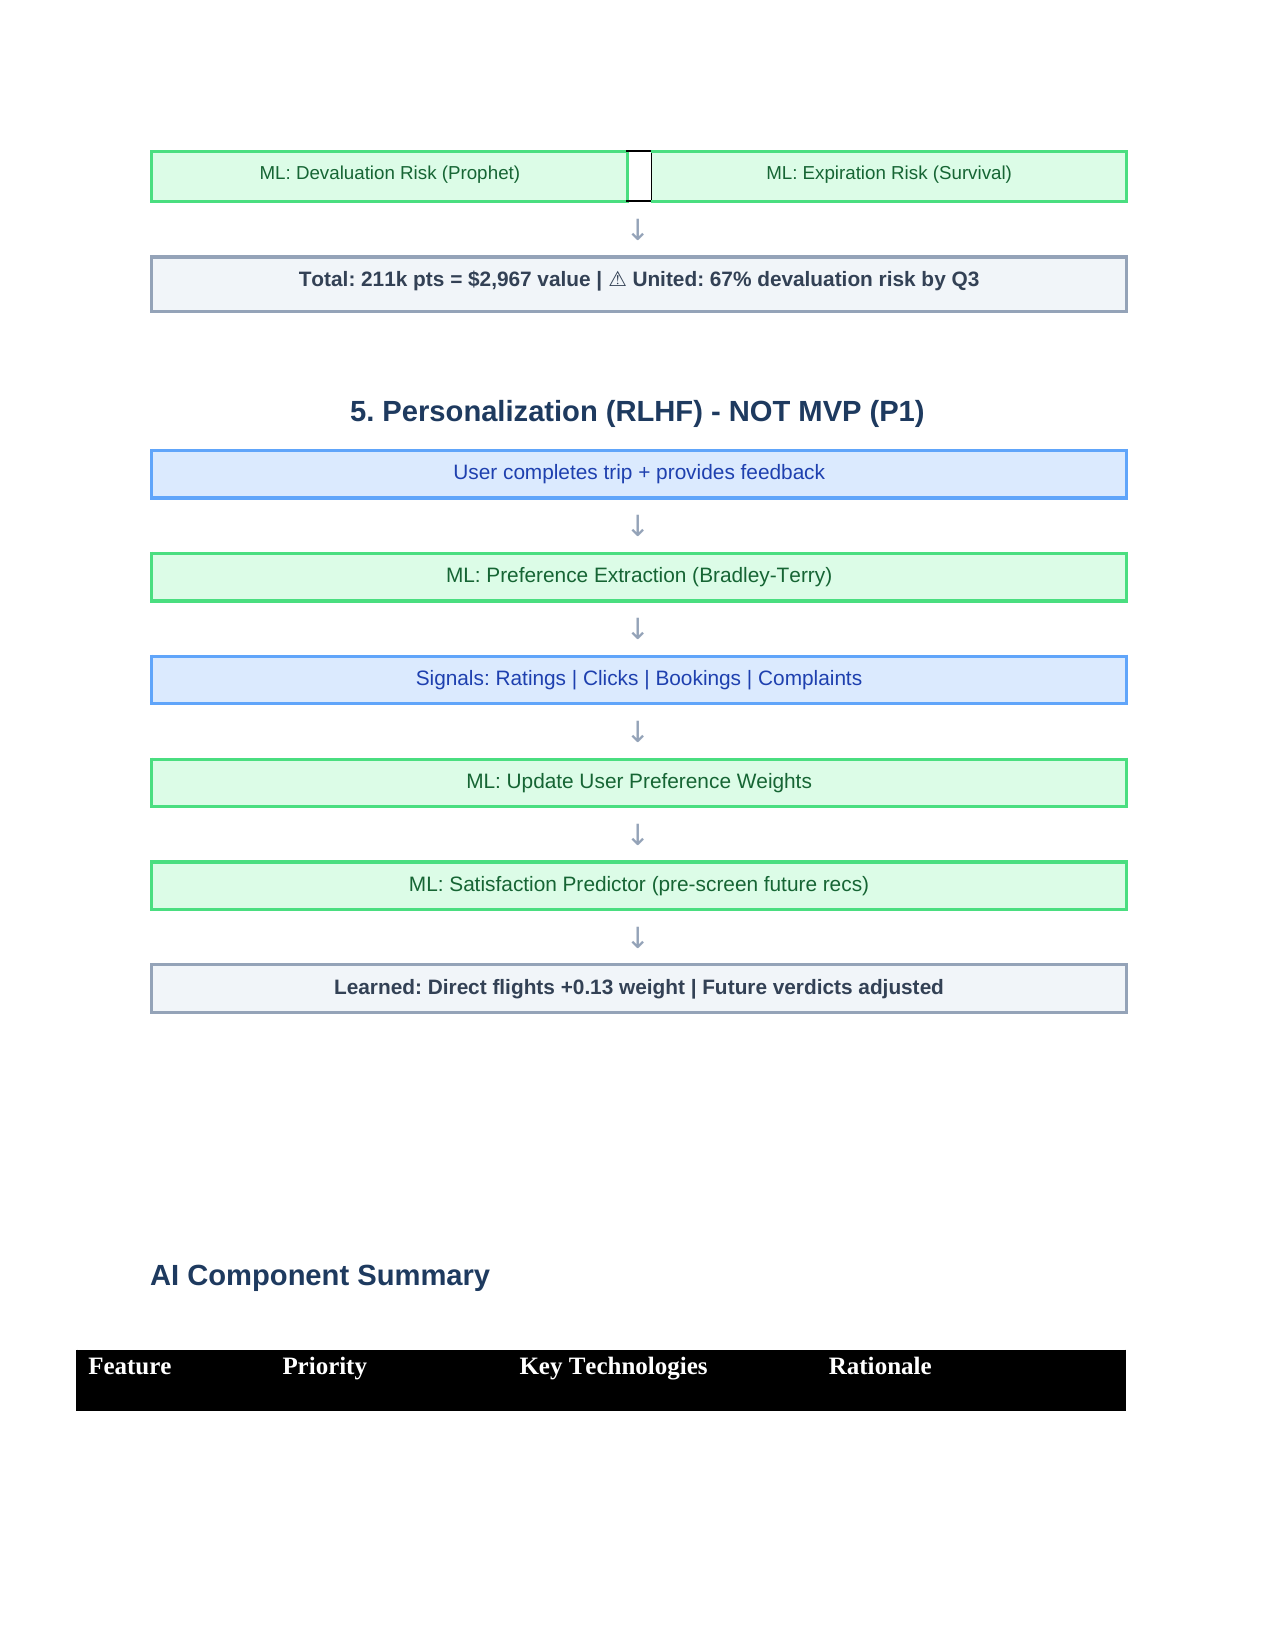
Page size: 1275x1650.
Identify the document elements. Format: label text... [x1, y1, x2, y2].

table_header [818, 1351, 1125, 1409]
text ↓ [150, 814, 1125, 854]
text ↓ [150, 209, 1125, 249]
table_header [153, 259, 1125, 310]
text ↓ [150, 917, 1125, 957]
text ↓ [150, 712, 1125, 751]
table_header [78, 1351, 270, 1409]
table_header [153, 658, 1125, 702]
text 5. Personalization (RLHF) - NOT MVP (P1) [150, 394, 1125, 428]
text ↓ [150, 609, 1125, 648]
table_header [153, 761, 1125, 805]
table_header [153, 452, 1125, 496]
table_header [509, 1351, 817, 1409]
text ↓ [150, 506, 1125, 545]
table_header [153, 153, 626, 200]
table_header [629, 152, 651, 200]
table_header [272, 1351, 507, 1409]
text AI Component Summary [150, 1258, 1125, 1292]
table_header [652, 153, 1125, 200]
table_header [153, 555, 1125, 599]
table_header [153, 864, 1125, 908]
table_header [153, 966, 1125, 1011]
